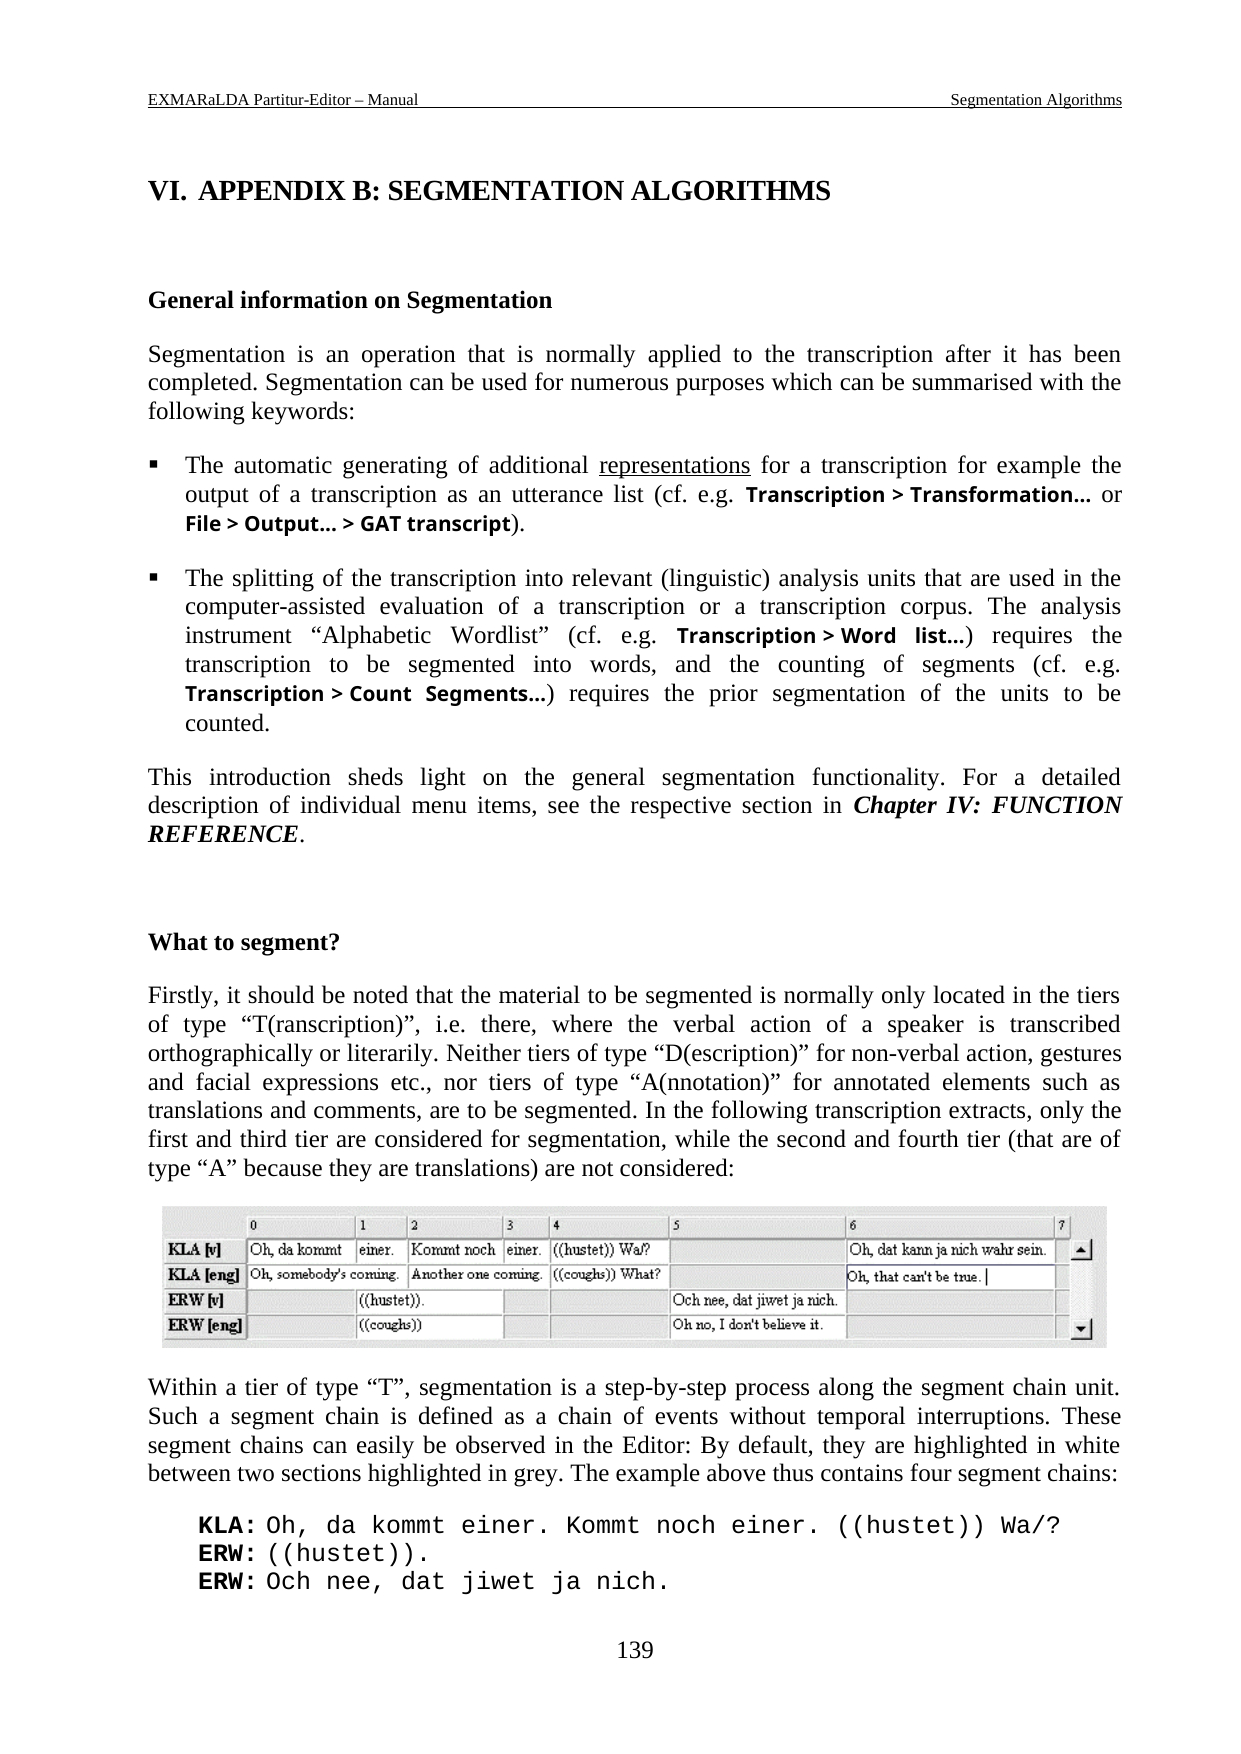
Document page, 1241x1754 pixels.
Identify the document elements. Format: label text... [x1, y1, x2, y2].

picture [162, 1206, 1107, 1348]
text The splitting of the transcription into relevant (linguistic) analysis units that are used in the computer-assisted evaluation of a transcription or a transcription corpus. The analysis instrument “Alphabetic Wordlist” (cf. e.g. Transcription > Word list…) requires the transcription to be segmented into words, and the counting of segments (cf. e.g. Transcription > Count Segments…) requires the prior segmentation of the units to be counted. [148, 563, 1122, 737]
subtitle APPENDIX B: SEGMENTATION ALGORITHMS [148, 173, 1181, 206]
text Segmentation is an operation that is normally applied to the transcription after it has been completed. Segmentation can be used for numerous purposes which can be summarised with the following keywords: [148, 339, 1122, 425]
subtitle What to segment? [148, 927, 1122, 955]
subtitle General information on Segmentation [148, 285, 1122, 314]
text This introduction sheds light on the general segmentation functionality. For a detailed description of individual menu items, see the respective section in Chapter IV: Function Reference. [148, 762, 1122, 848]
text Firstly, it should be noted that the material to be segmented is normally only located in the tiers of type “T(ranscription)”, i.e. there, where the verbal action of a speaker is transcribed orthographically or literarily. Neither tiers of type “D(escription)” for non-verbal action, gestures and facial expressions etc., nor tiers of type “A(nnotation)” for annotated elements such as translations and comments, are to be segmented. In the following transcription extracts, only the first and third tier are considered for segmentation, while the second and fourth tier (that are of type “A” because they are translations) are not considered: [148, 980, 1122, 1182]
text The automatic generating of additional representations for a transcription for example the output of a transcription as an utterance list (cf. e.g. Transcription > Transformation… or File > Output... > GAT transcript). [148, 450, 1122, 538]
text ERW: Och nee, dat jiwet ja nich. [198, 1569, 1122, 1597]
text Within a tier of type “T”, segmentation is a step-by-step process along the segment chain unit. Such a segment chain is defined as a chain of events without temporal interruptions. These segment chains can easily be observed in the Editor: By default, they are highlighted in white between two sections highlighted in grey. The example above thus contains four segment chains: [148, 1372, 1122, 1487]
text KLA: Oh, da kommt einer. Kommt noch einer. ((hustet)) Wa/? [198, 1512, 1122, 1541]
text ERW: ((hustet)). [198, 1541, 1122, 1569]
